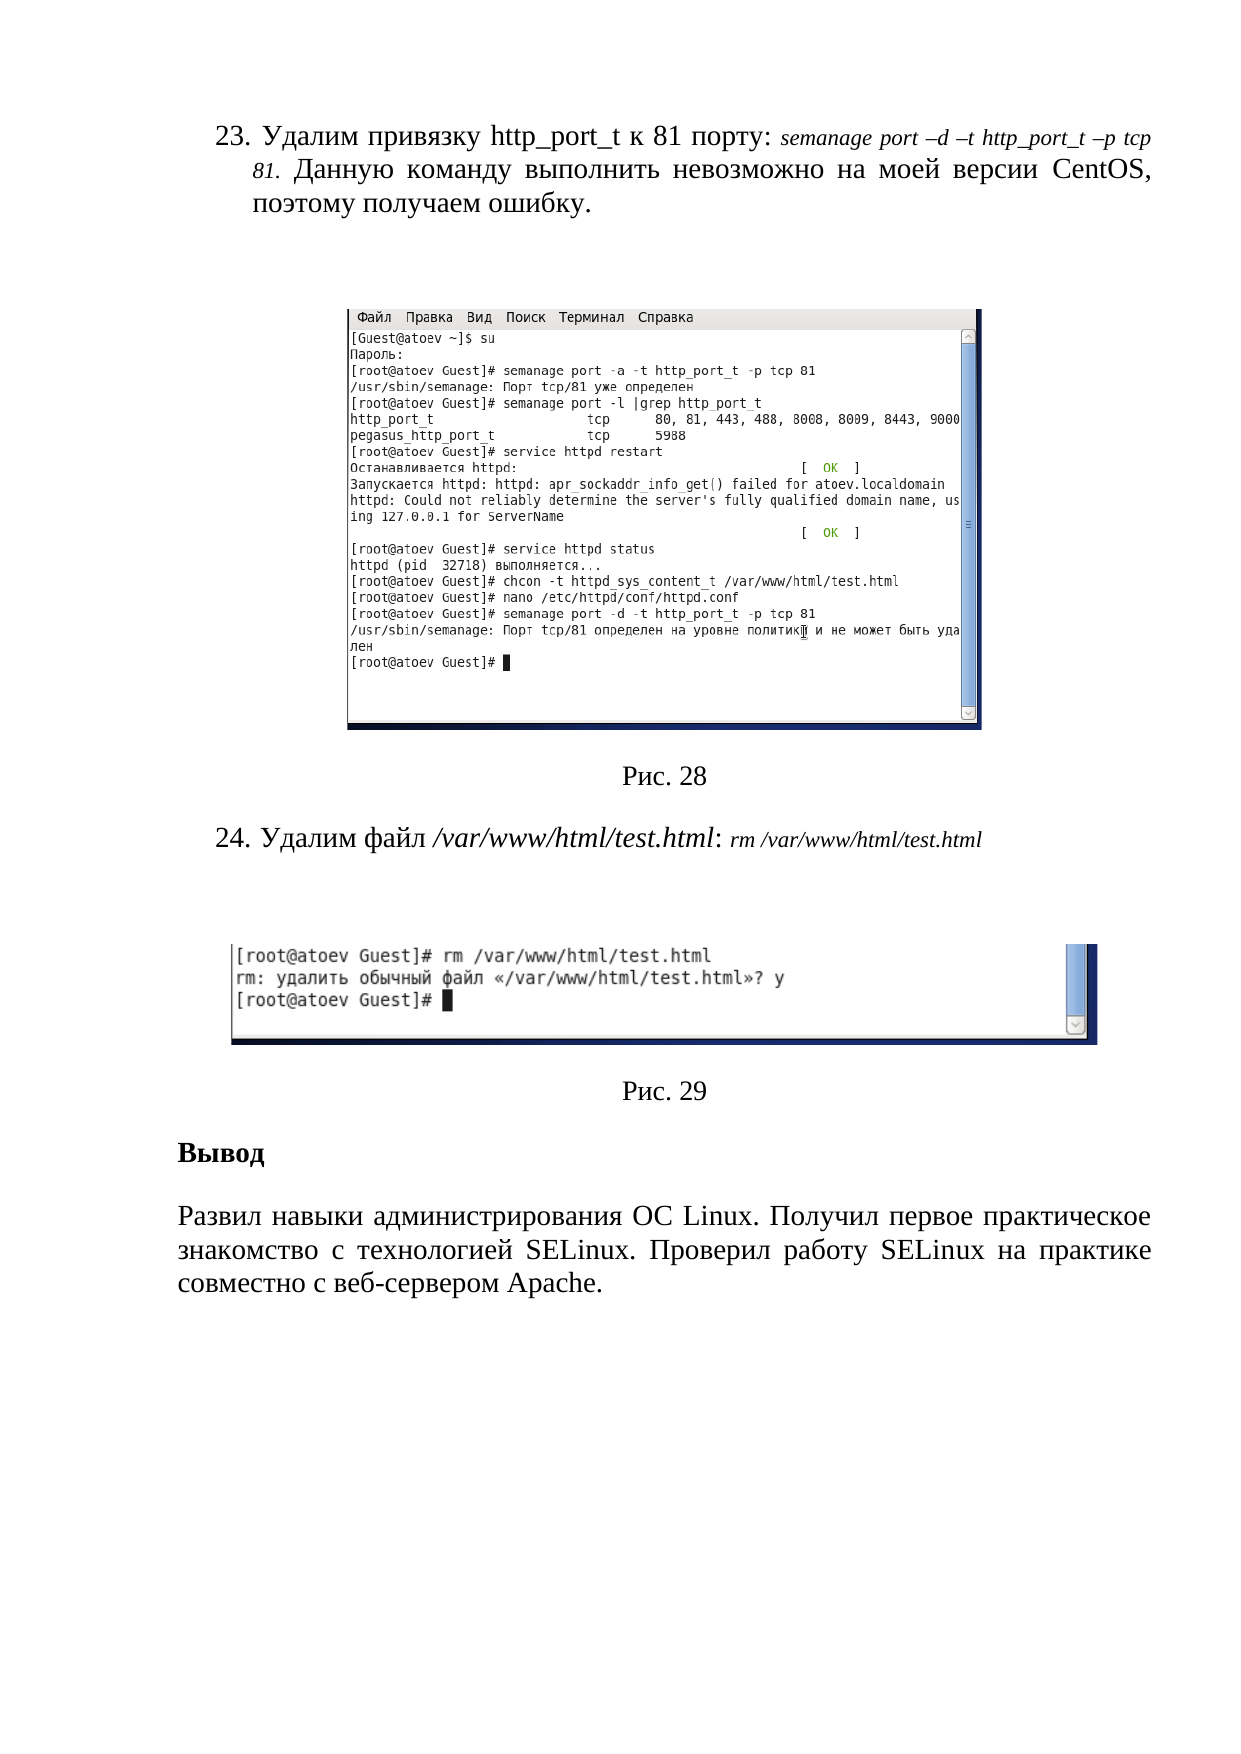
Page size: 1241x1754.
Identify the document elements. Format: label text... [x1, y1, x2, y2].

list Удалим привязку http_port_t к 81 порту: semanage port –d –t http_port_t –p tcp 81. Данную команду выполнить невозможно на моей версии CentOS, поэтому получаем ошибку. [215, 118, 1152, 219]
picture [231, 944, 1098, 1045]
text Вывод [177, 1136, 1152, 1169]
text Рис. 29 [177, 1074, 1152, 1106]
list Удалим файл /var/www/html/test.html: rm /var/www/html/test.html [215, 821, 1152, 854]
text Развил навыки администрирования ОС Linux. Получил первое практическое знакомство с технологией SELinux. Проверил работу SELinux на практике совместно с веб-сервером Apache. [177, 1198, 1152, 1299]
picture [347, 309, 982, 730]
text Рис. 28 [177, 759, 1152, 791]
